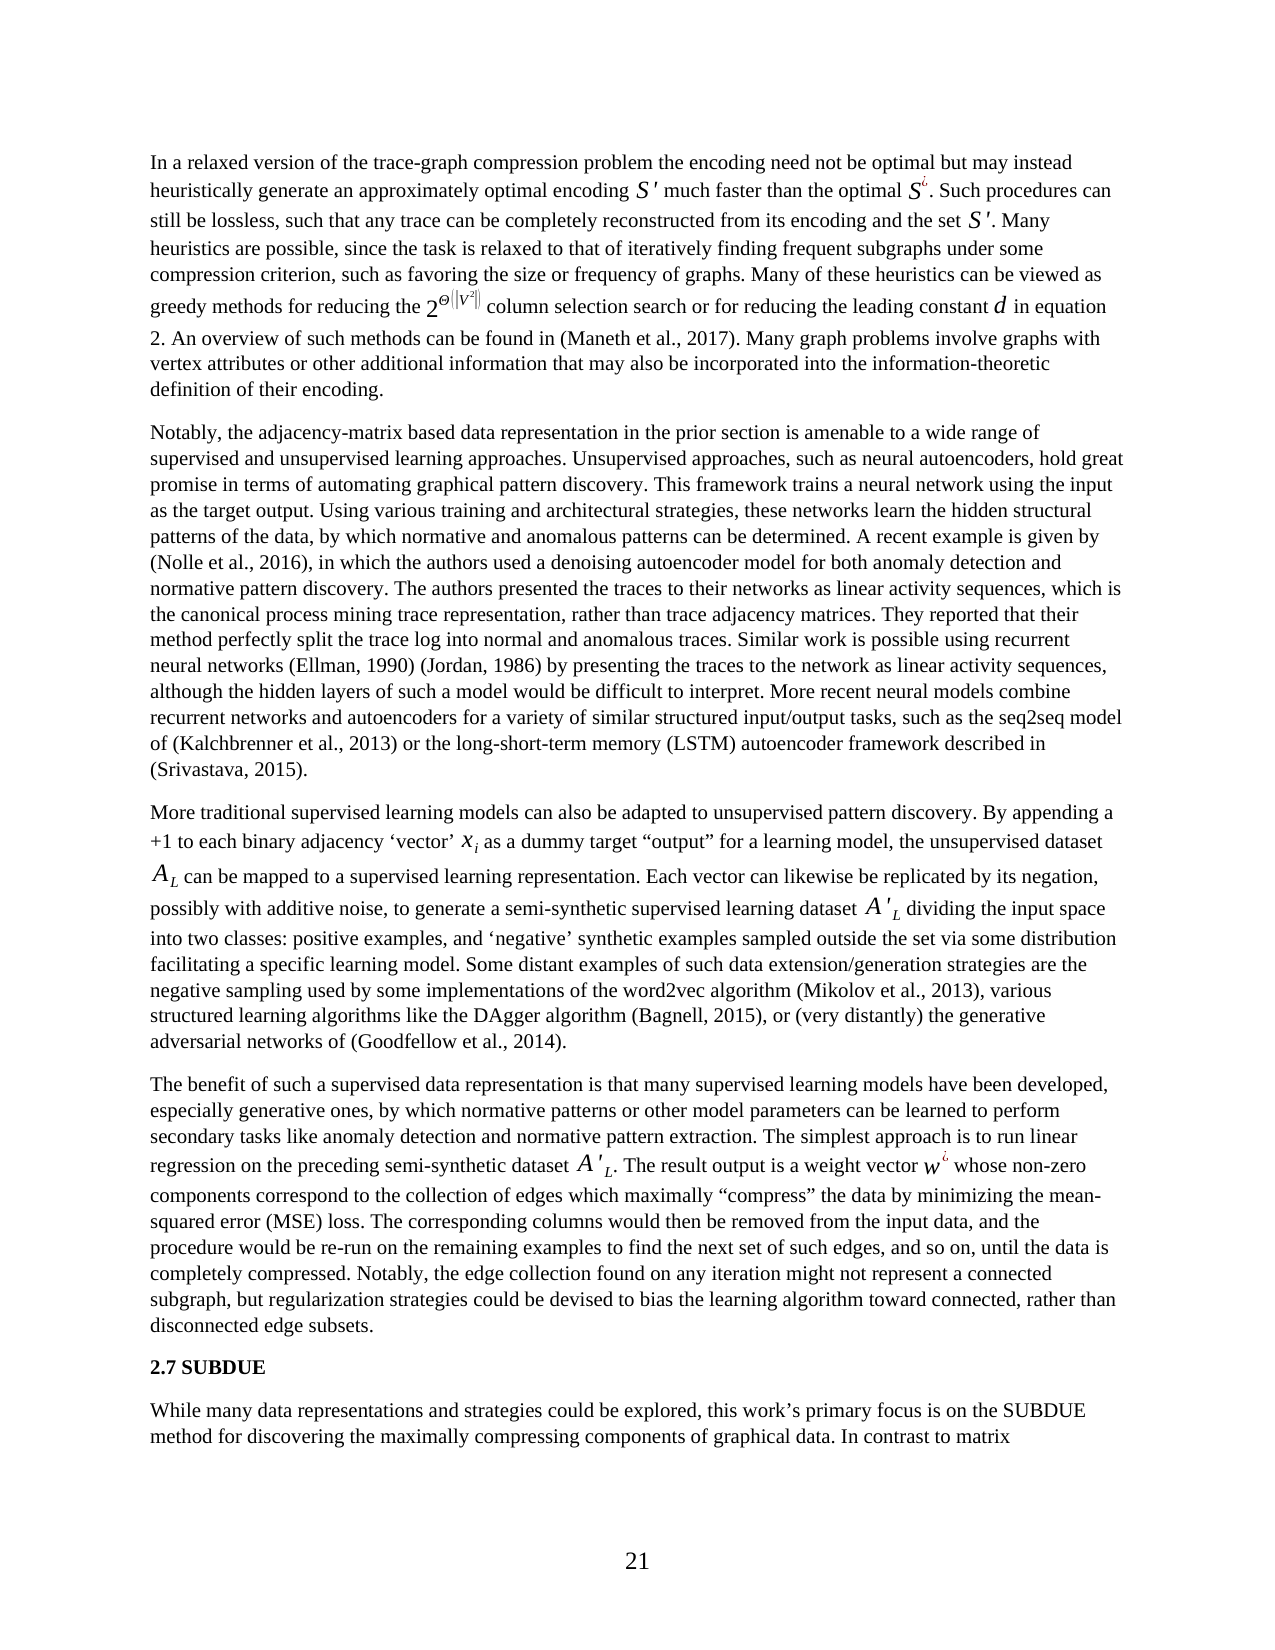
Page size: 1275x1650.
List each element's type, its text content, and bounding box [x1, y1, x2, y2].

text Notably, the adjacency-matrix based data representation in the prior section is amenable to a wide range of supervised and unsupervised learning approaches. Unsupervised approaches, such as neural autoencoders, hold great promise in terms of automating graphical pattern discovery. This framework trains a neural network using the input as the target output. Using various training and architectural strategies, these networks learn the hidden structural patterns of the data, by which normative and anomalous patterns can be determined. A recent example is given by (Nolle et al., 2016), in which the authors used a denoising autoencoder model for both anomaly detection and normative pattern discovery. The authors presented the traces to their networks as linear activity sequences, which is the canonical process mining trace representation, rather than trace adjacency matrices. They reported that their method perfectly split the trace log into normal and anomalous traces. Similar work is possible using recurrent neural networks (Ellman, 1990) (Jordan, 1986) by presenting the traces to the network as linear activity sequences, although the hidden layers of such a model would be difficult to interpret. More recent neural models combine recurrent networks and autoencoders for a variety of similar structured input/output tasks, such as the seq2seq model of (Kalchbrenner et al., 2013) or the long-short-term memory (LSTM) autoencoder framework described in (Srivastava, 2015). [150, 420, 1125, 781]
text In a relaxed version of the trace-graph compression problem the encoding need not be optimal but may instead heuristically generate an approximately optimal encoding much faster than the optimal . Such procedures can still be lossless, such that any trace can be completely reconstructed from its encoding and the set . Many heuristics are possible, since the task is relaxed to that of iteratively finding frequent subgraphs under some compression criterion, such as favoring the size or frequency of graphs. Many of these heuristics can be viewed as greedy methods for reducing the column selection search or for reducing the leading constant in equation 2. An overview of such methods can be found in (Maneth et al., 2017). Many graph problems involve graphs with vertex attributes or other additional information that may also be incorporated into the information-theoretic definition of their encoding. [150, 150, 1125, 401]
text 2.7 SUBDUE [150, 1355, 1125, 1379]
text The benefit of such a supervised data representation is that many supervised learning models have been developed, especially generative ones, by which normative patterns or other model parameters can be learned to perform secondary tasks like anomaly detection and normative pattern extraction. The simplest approach is to run linear regression on the preceding semi-synthetic dataset . The result output is a weight vector whose non-zero components correspond to the collection of edges which maximally “compress” the data by minimizing the mean-squared error (MSE) loss. The corresponding columns would then be removed from the input data, and the procedure would be re-run on the remaining examples to find the next set of such edges, and so on, until the data is completely compressed. Notably, the edge collection found on any iteration might not represent a connected subgraph, but regularization strategies could be devised to bias the learning algorithm toward connected, rather than disconnected edge subsets. [150, 1072, 1125, 1337]
text More traditional supervised learning models can also be adapted to unsupervised pattern discovery. By appending a +1 to each binary adjacency ‘vector’ as a dummy target “output” for a learning model, the unsupervised dataset can be mapped to a supervised learning representation. Each vector can likewise be replicated by its negation, possibly with additive noise, to generate a semi-synthetic supervised learning dataset dividing the input space into two classes: positive examples, and ‘negative’ synthetic examples sampled outside the set via some distribution facilitating a specific learning model. Some distant examples of such data extension/generation strategies are the negative sampling used by some implementations of the word2vec algorithm (Mikolov et al., 2013), various structured learning algorithms like the DAgger algorithm (Bagnell, 2015), or (very distantly) the generative adversarial networks of (Goodfellow et al., 2014). [150, 800, 1125, 1053]
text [150, 1398, 1125, 1448]
